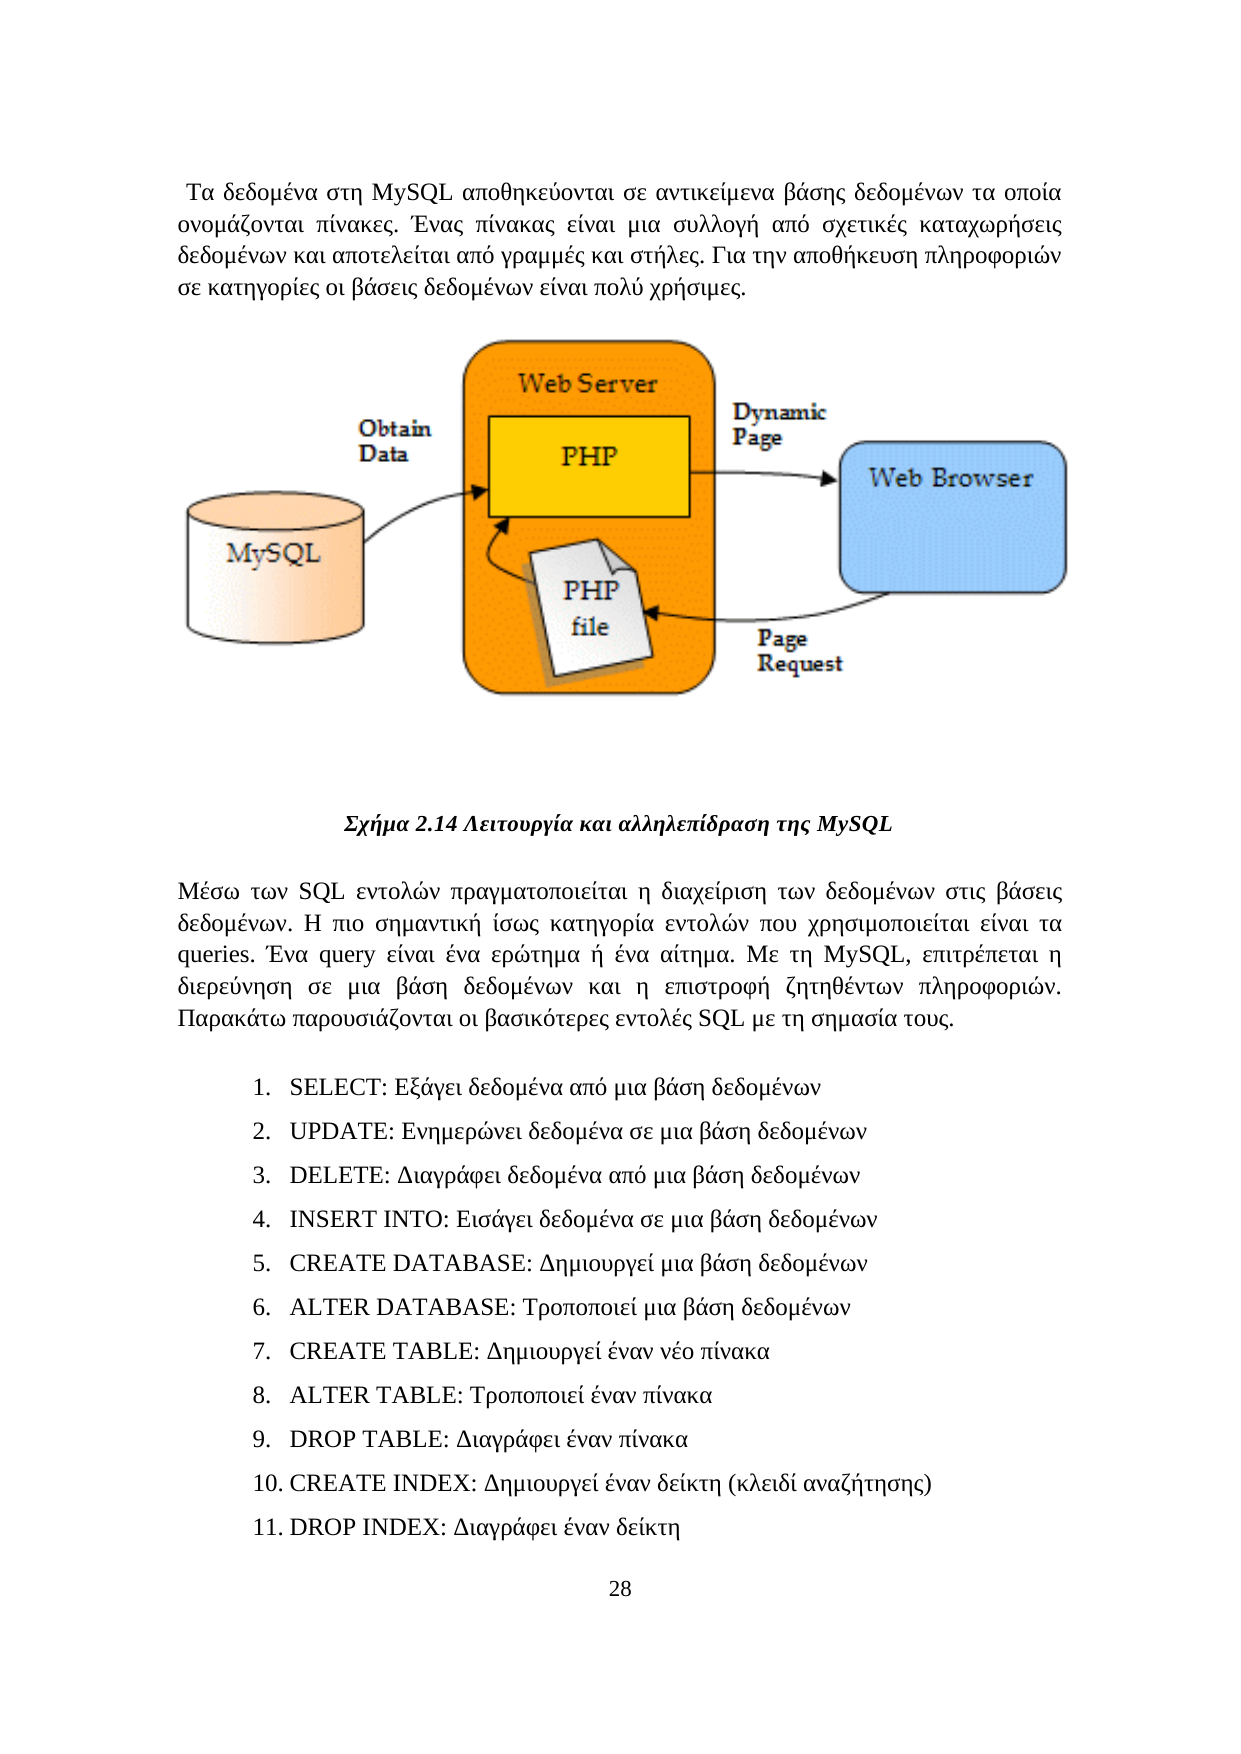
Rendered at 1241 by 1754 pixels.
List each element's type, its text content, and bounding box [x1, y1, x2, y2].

list CREATE INDEX: Δημιουργεί έναν δείκτη (κλειδί αναζήτησης) [252, 1468, 1063, 1497]
list DELETE: Διαγράφει δεδομένα από μια βάση δεδομένων [252, 1160, 1063, 1189]
list INSERT INTO: Εισάγει δεδομένα σε μια βάση δεδομένων [252, 1204, 1063, 1233]
text Μέσω των SQL εντολών πραγματοποιείται η διαχείριση των δεδομένων στις βάσεις δεδομένων. Η πιο σημαντική ίσως κατηγορία εντολών που χρησιμοποιείται είναι τα queries. Ένα query είναι ένα ερώτημα ή ένα αίτημα. Με τη MySQL, επιτρέπεται η διερεύνηση σε μια βάση δεδομένων και η επιστροφή ζητηθέντων πληροφοριών. Παρακάτω παρουσιάζονται οι βασικότερες εντολές SQL με τη σημασία τους. [177, 876, 1063, 1031]
list DROP INDEX: Διαγράφει έναν δείκτη [252, 1512, 1063, 1541]
list CREATE TABLE: Δημιουργεί έναν νέο πίνακα [252, 1336, 1063, 1365]
text Τα δεδομένα στη MySQL αποθηκεύονται σε αντικείμενα βάσης δεδομένων τα οποία ονομάζονται πίνακες. Ένας πίνακας είναι μια συλλογή από σχετικές καταχωρήσεις δεδομένων και αποτελείται από γραμμές και στήλες. Για την αποθήκευση πληροφοριών σε κατηγορίες οι βάσεις δεδομένων είναι πολύ χρήσιμες. [177, 177, 1063, 301]
list SELECT: Εξάγει δεδομένα από μια βάση δεδομένων [252, 1072, 1063, 1101]
list DROP TABLE: Διαγράφει έναν πίνακα [252, 1424, 1063, 1453]
list ALTER DATABASE: Τροποποιεί μια βάση δεδομένων [252, 1292, 1063, 1321]
text Σχήμα 2.14 Λειτουργία και αλληλεπίδραση της MySQL [177, 810, 1063, 836]
list ALTER TABLE: Τροποποιεί έναν πίνακα [252, 1380, 1063, 1409]
list CREATE DATABASE: Δημιουργεί μια βάση δεδομένων [252, 1248, 1063, 1277]
picture [177, 331, 1073, 703]
list UPDATE: Ενημερώνει δεδομένα σε μια βάση δεδομένων [252, 1116, 1063, 1144]
